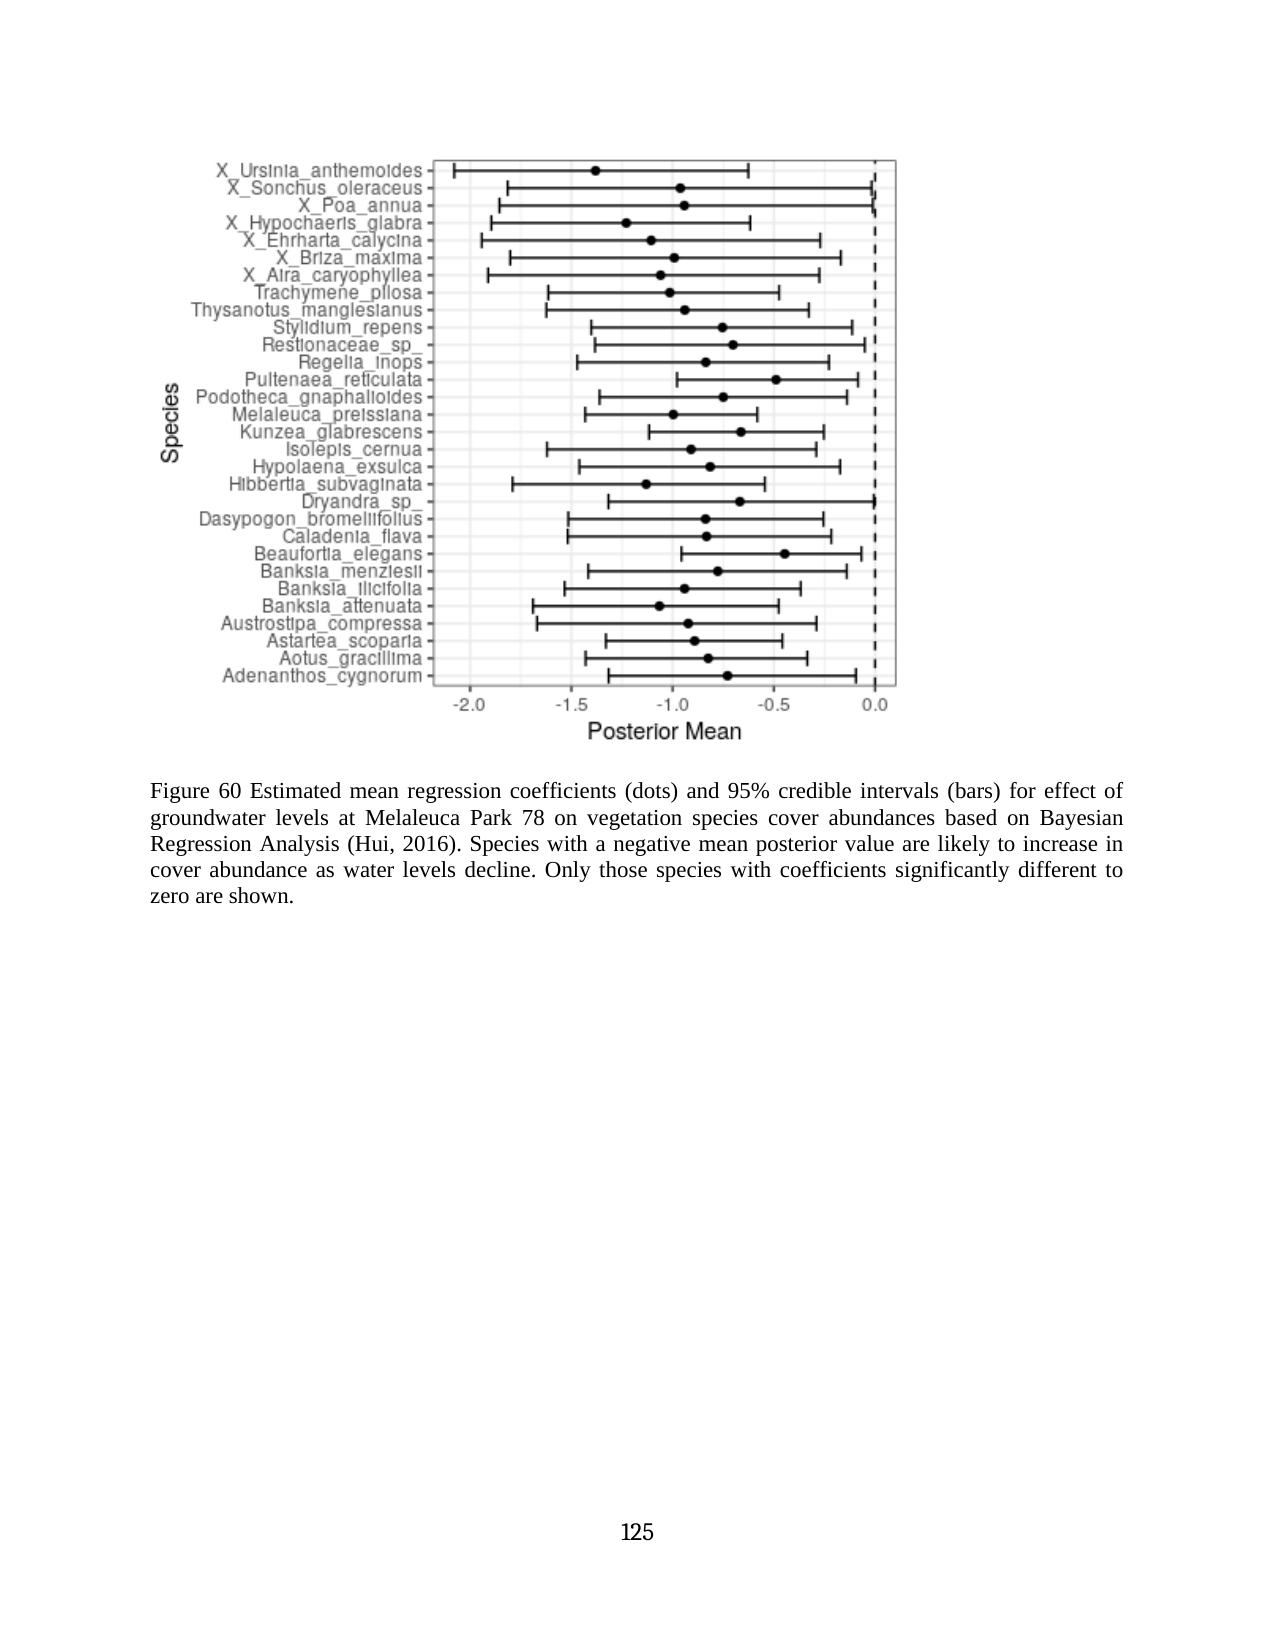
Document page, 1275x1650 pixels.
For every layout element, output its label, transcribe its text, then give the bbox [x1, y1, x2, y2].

picture [150, 150, 908, 757]
